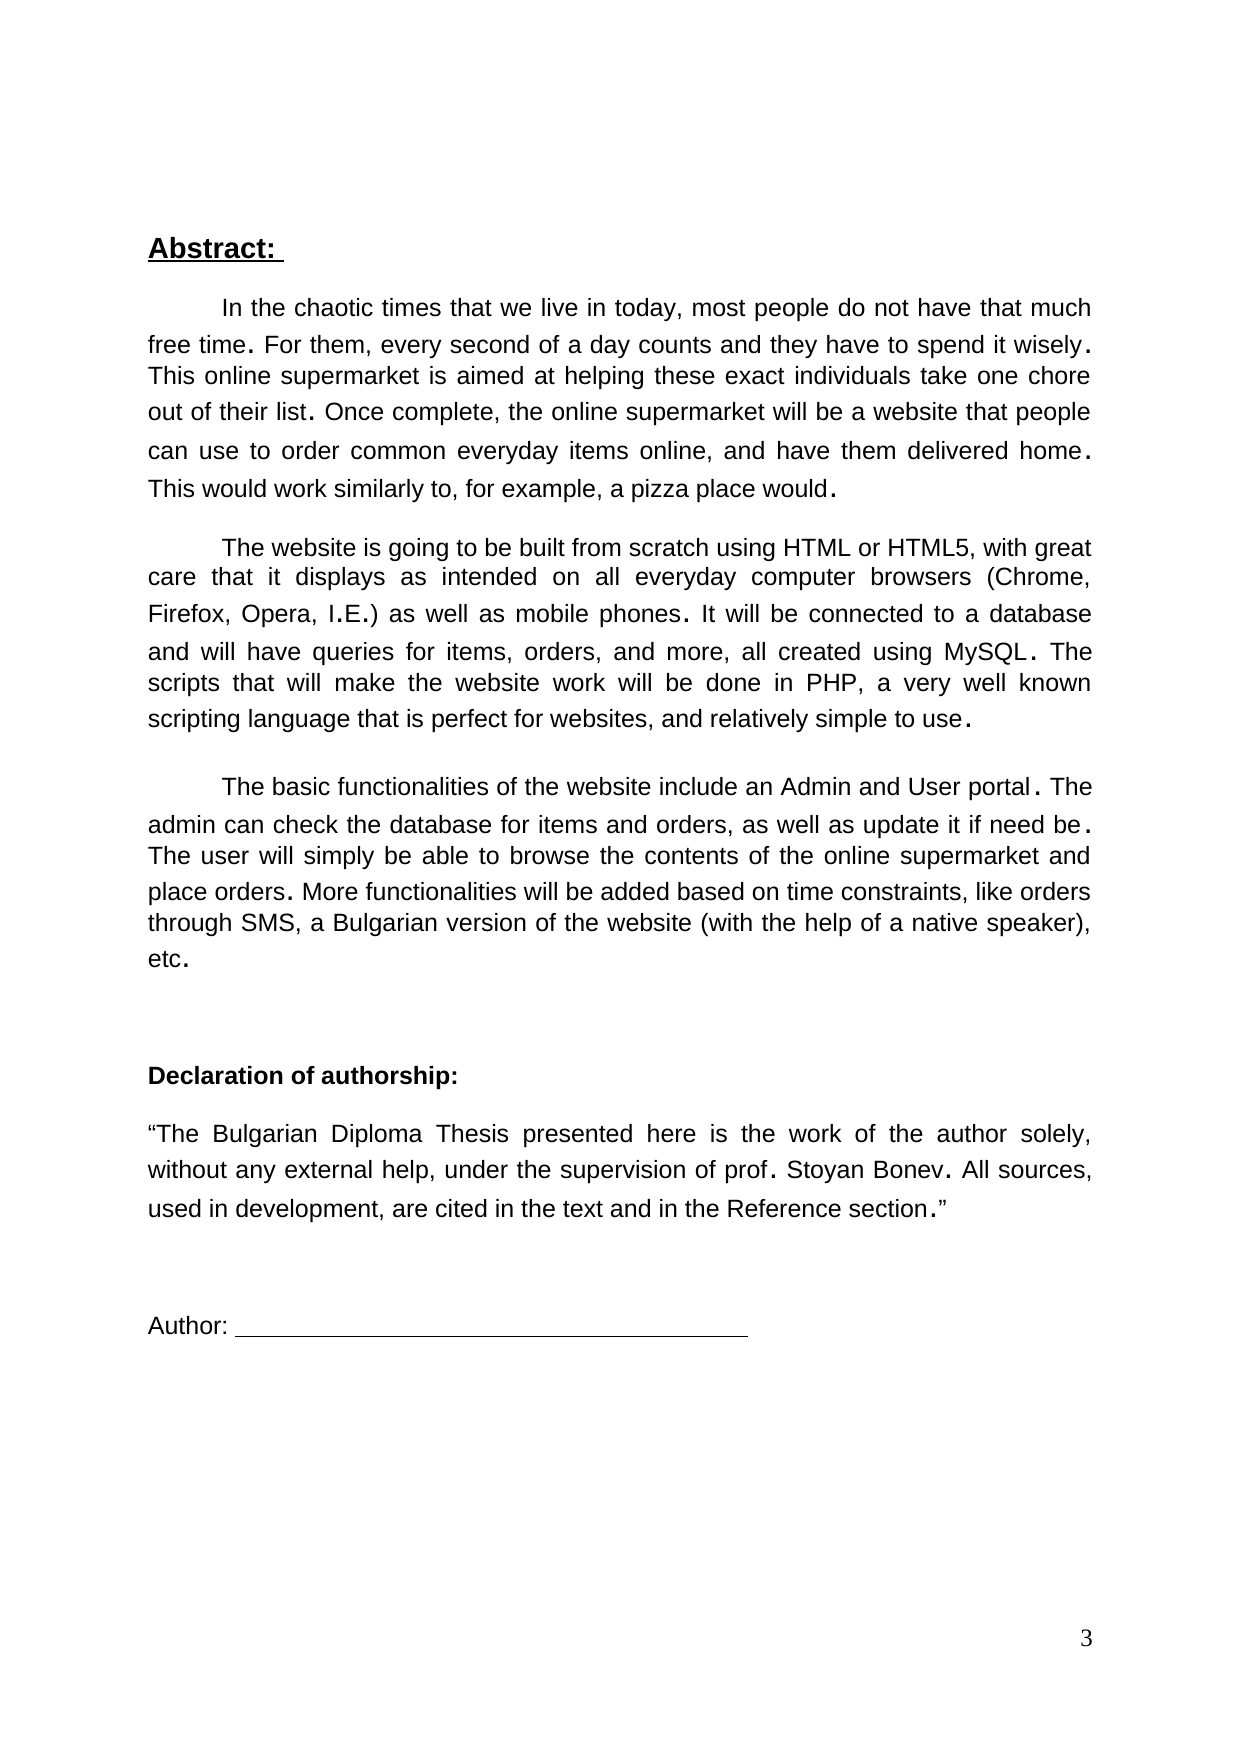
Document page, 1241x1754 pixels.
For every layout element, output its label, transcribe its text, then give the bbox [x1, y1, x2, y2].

subtitle Abstract: [148, 231, 1093, 265]
text “The Bulgarian Diploma Thesis presented here is the work of the author solely, without any external help, under the supervision of prof. Stoyan Bonev. All sources, used in development, are cited in the text and in the Reference section.” [148, 1119, 1093, 1224]
text In the chaotic times that we live in today, most people do not have that much free time. For them, every second of a day counts and they have to spend it wisely. This online supermarket is aimed at helping these exact individuals take one chore out of their list. Once complete, the online supermarket will be a website that people can use to order common everyday items online, and have them delivered home. This would work similarly to, for example, a pizza place would. [148, 293, 1093, 505]
text The website is going to be built from scratch using HTML or HTML5, with great care that it displays as intended on all everyday computer browsers (Chrome, Firefox, Opera, I.E.) as well as mobile phones. It will be connected to a database and will have queries for items, orders, and more, all created using MySQL. The scripts that will make the website work will be done in PHP, a very well known scripting language that is perfect for websites, and relatively simple to use. [148, 533, 1093, 735]
text Author: [148, 1311, 1093, 1339]
text Declaration of authorship: [148, 1061, 1093, 1090]
text The basic functionalities of the website include an Admin and User portal. The admin can check the database for items and orders, as well as update it if need be. The user will simply be able to browse the contents of the online supermarket and place orders. More functionalities will be added based on time constraints, like orders through SMS, a Bulgarian version of the website (with the help of a native speaker), etc. [148, 764, 1093, 975]
